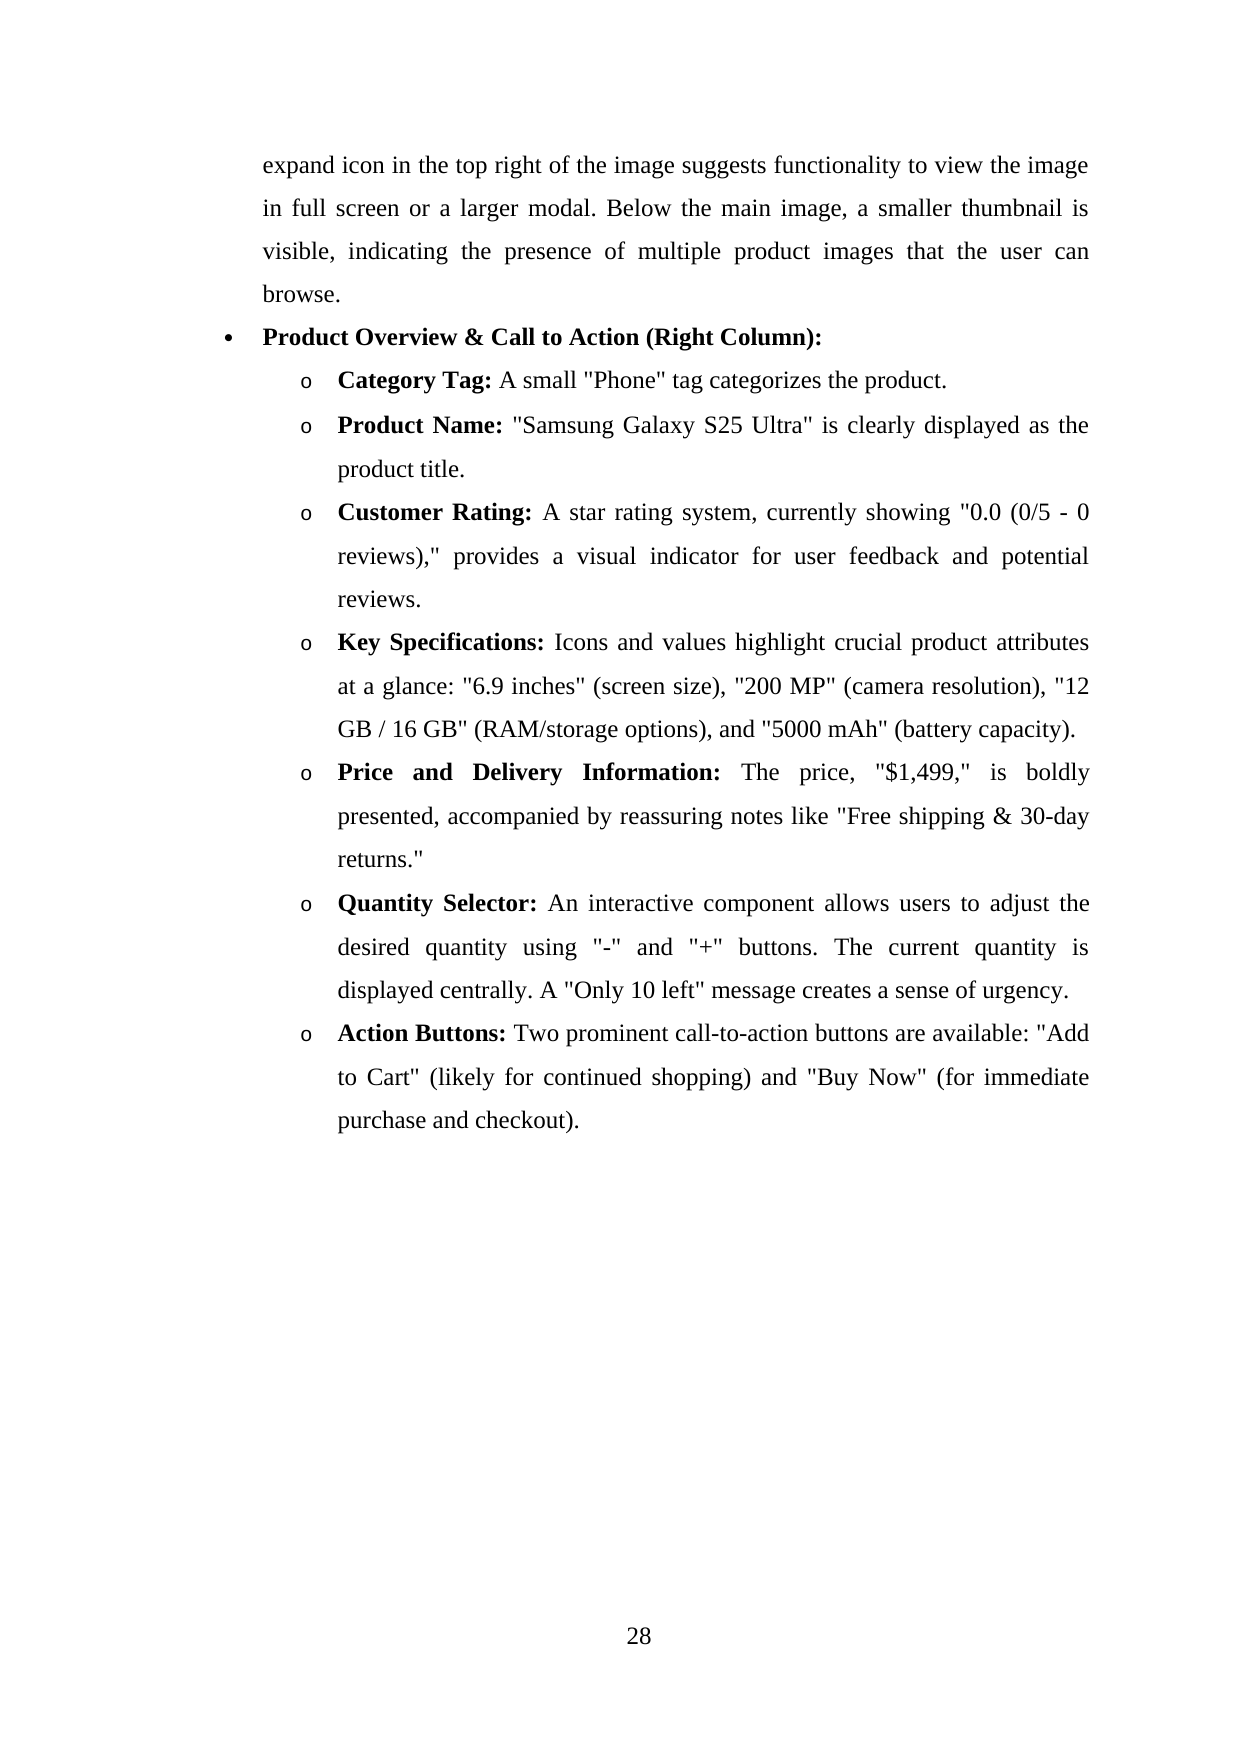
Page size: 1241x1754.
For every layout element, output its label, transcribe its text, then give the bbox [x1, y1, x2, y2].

list Product Overview & Call to Action (Right Column): [225, 322, 1090, 351]
list Key Specifications: Icons and values highlight crucial product attributes at a glance: "6.9 inches" (screen size), "200 MP" (camera resolution), "12 GB / 16 GB" (RAM/storage options), and "5000 mAh" (battery capacity). [300, 627, 1090, 743]
list Customer Rating: A star rating system, currently showing "0.0 (0/5 - 0 reviews)," provides a visual indicator for user feedback and potential reviews. [300, 497, 1090, 613]
list Product Name: "Samsung Galaxy S25 Ultra" is clearly displayed as the product title. [300, 410, 1090, 483]
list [225, 150, 1090, 308]
list Action Buttons: Two prominent call-to-action buttons are available: "Add to Cart" (likely for continued shopping) and "Buy Now" (for immediate purchase and checkout). [300, 1018, 1090, 1134]
list Price and Delivery Information: The price, "$1,499," is boldly presented, accompanied by reassuring notes like "Free shipping & 30-day returns." [300, 757, 1090, 873]
list Quantity Selector: An interactive component allows users to adjust the desired quantity using "-" and "+" buttons. The current quantity is displayed centrally. A "Only 10 left" message creates a sense of urgency. [300, 888, 1090, 1003]
list Category Tag: A small "Phone" tag categorizes the product. [300, 366, 1090, 395]
